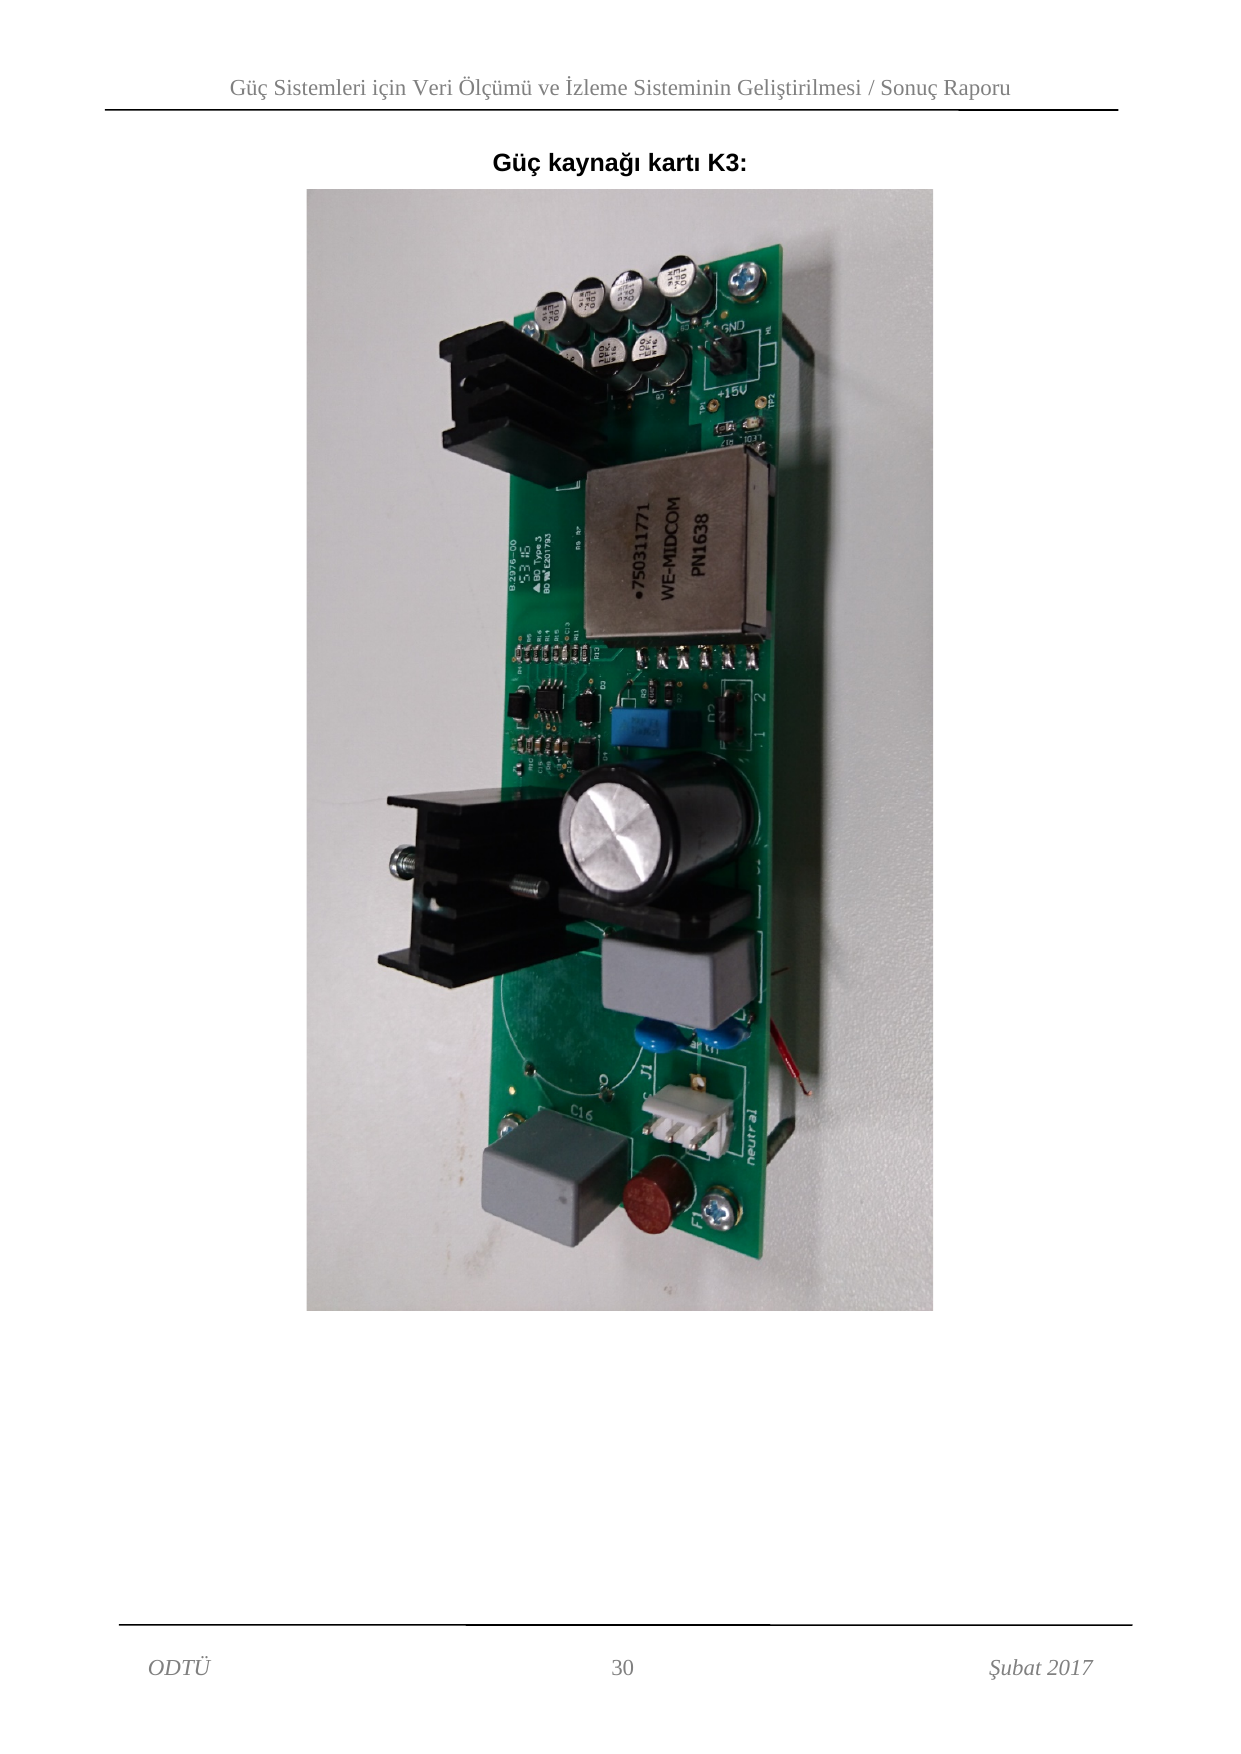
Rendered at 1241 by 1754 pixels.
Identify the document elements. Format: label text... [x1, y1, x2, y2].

text Güç kaynağı kartı K3: [148, 148, 1093, 176]
picture [306, 189, 934, 1310]
